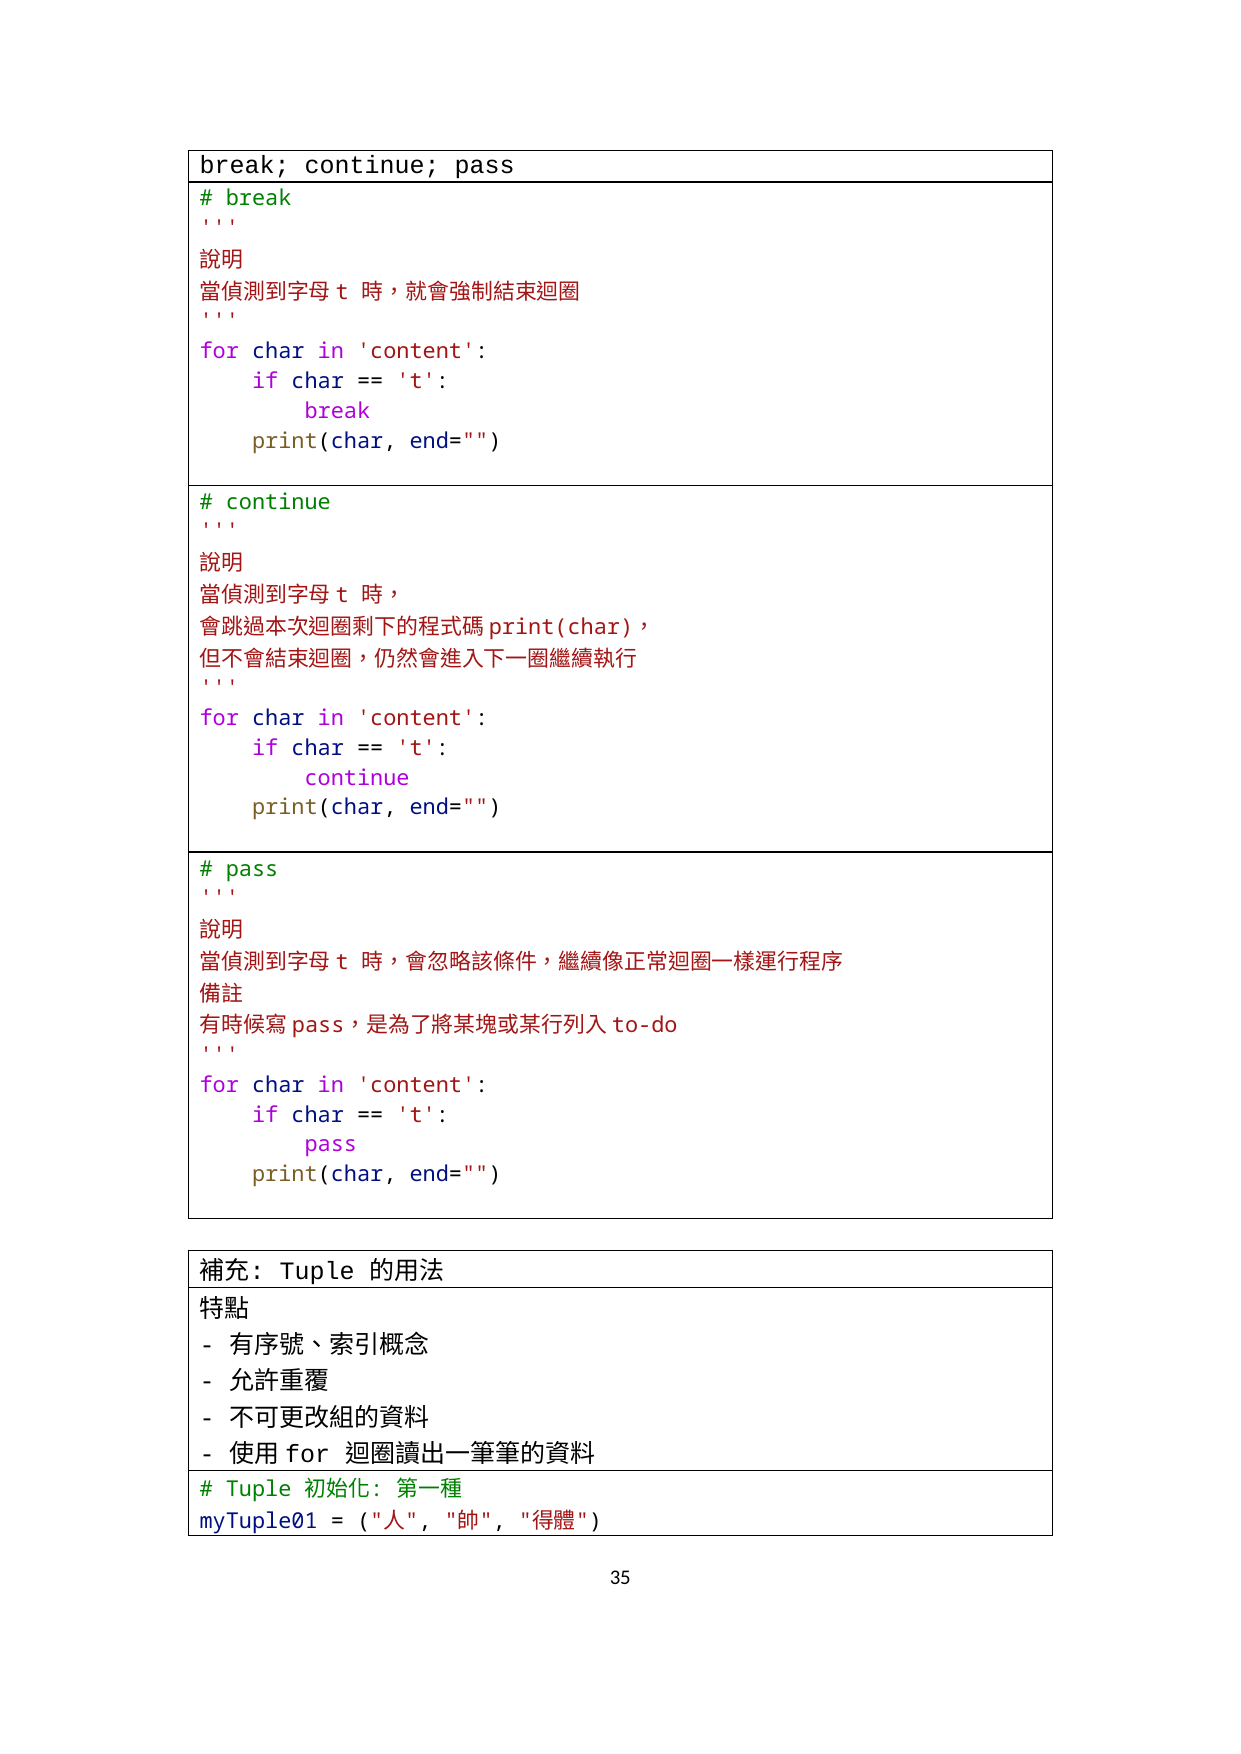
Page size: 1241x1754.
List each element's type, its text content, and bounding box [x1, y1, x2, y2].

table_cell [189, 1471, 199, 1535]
table_cell # break ''' 說明 當偵測到字母 t 時，就會強制結束迴圈 ''' for char in 'content': if char == 't': break print(char, end="") [189, 183, 1052, 485]
table_cell 特點 - 有序號、索引概念 - 允許重覆 - 不可更改組的資料 - 使用 for 迴圈讀出一筆筆的資料 [189, 1288, 1052, 1470]
table_header break; continue; pass [189, 151, 1052, 181]
table_header 補充: Tuple 的用法 [189, 1251, 1052, 1287]
table_cell # pass ''' 說明 當偵測到字母 t 時，會忽略該條件，繼續像正常迴圈一樣運行程序 備註 有時候寫 pass，是為了將某塊或某行列入 to-do ''' for char in 'content': if char == 't': pass print(char, end="") [189, 853, 1052, 1218]
table_cell # continue ''' 說明 當偵測到字母 t 時， 會跳過本次迴圈剩下的程式碼 print(char)， 但不會結束迴圈，仍然會進入下一圈繼續執行 ''' for char in 'content': if char == 't': continue print(char, end="") [189, 486, 1052, 851]
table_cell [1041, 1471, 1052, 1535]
